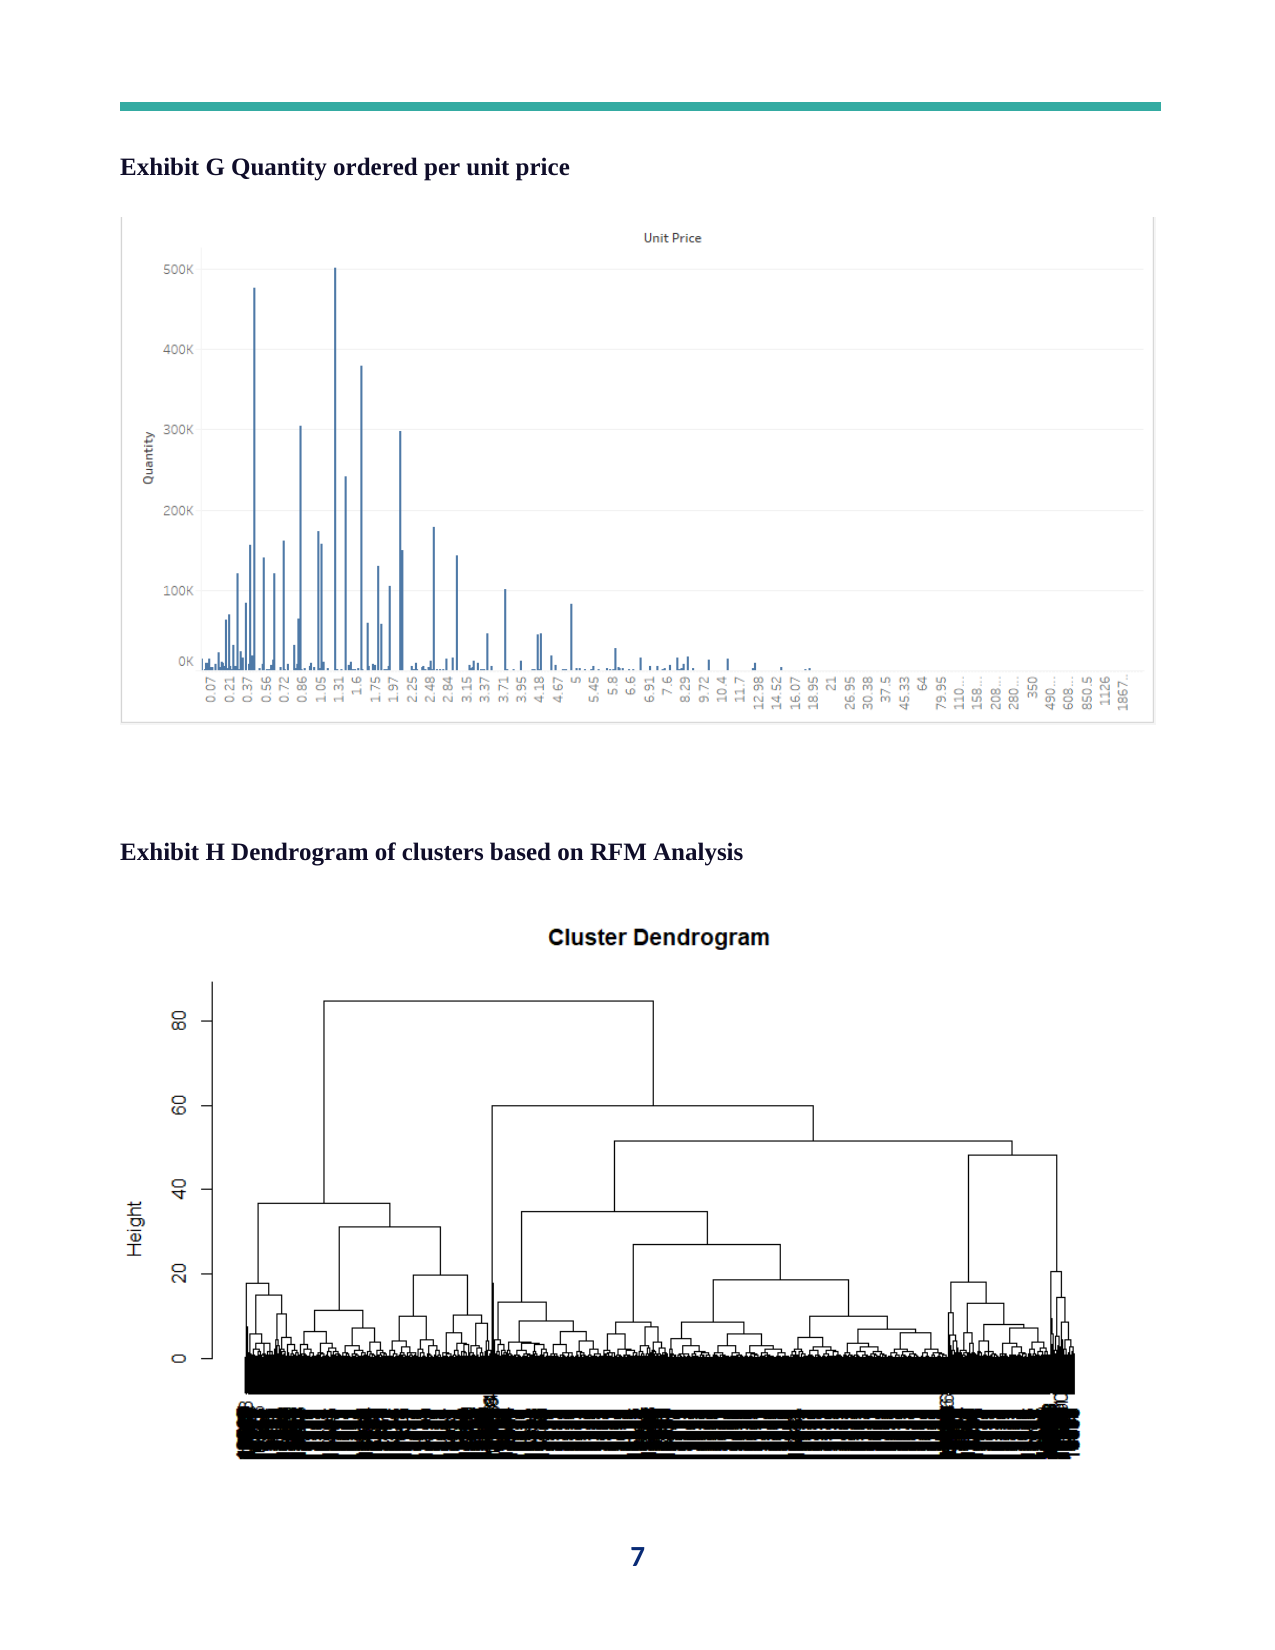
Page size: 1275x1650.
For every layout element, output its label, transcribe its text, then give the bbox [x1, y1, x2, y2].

picture [120, 891, 1155, 1487]
picture [120, 217, 1156, 725]
text Exhibit G Quantity ordered per unit price [120, 152, 1155, 181]
text Exhibit H Dendrogram of clusters based on RFM Analysis [120, 837, 1155, 866]
